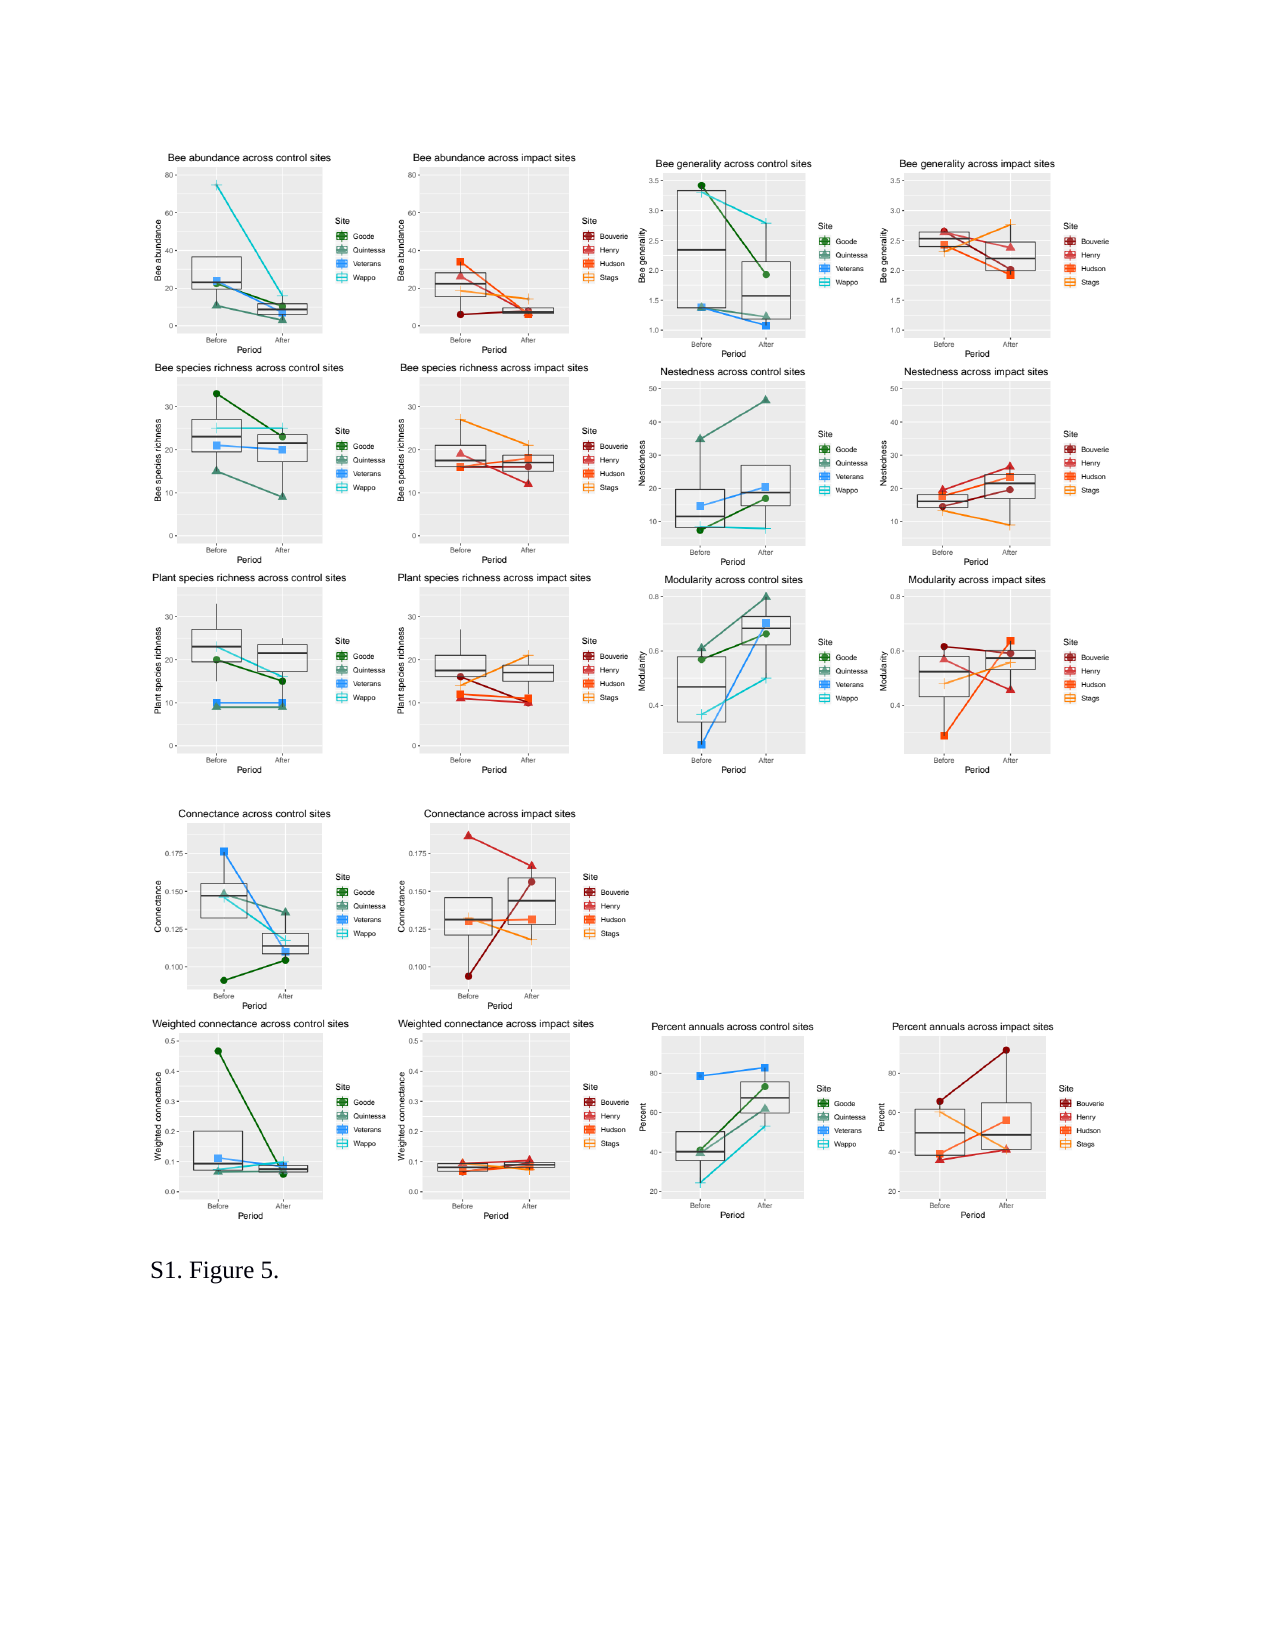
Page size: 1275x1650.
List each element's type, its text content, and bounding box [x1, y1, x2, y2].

text S1. Figure 5. [150, 1255, 1125, 1284]
